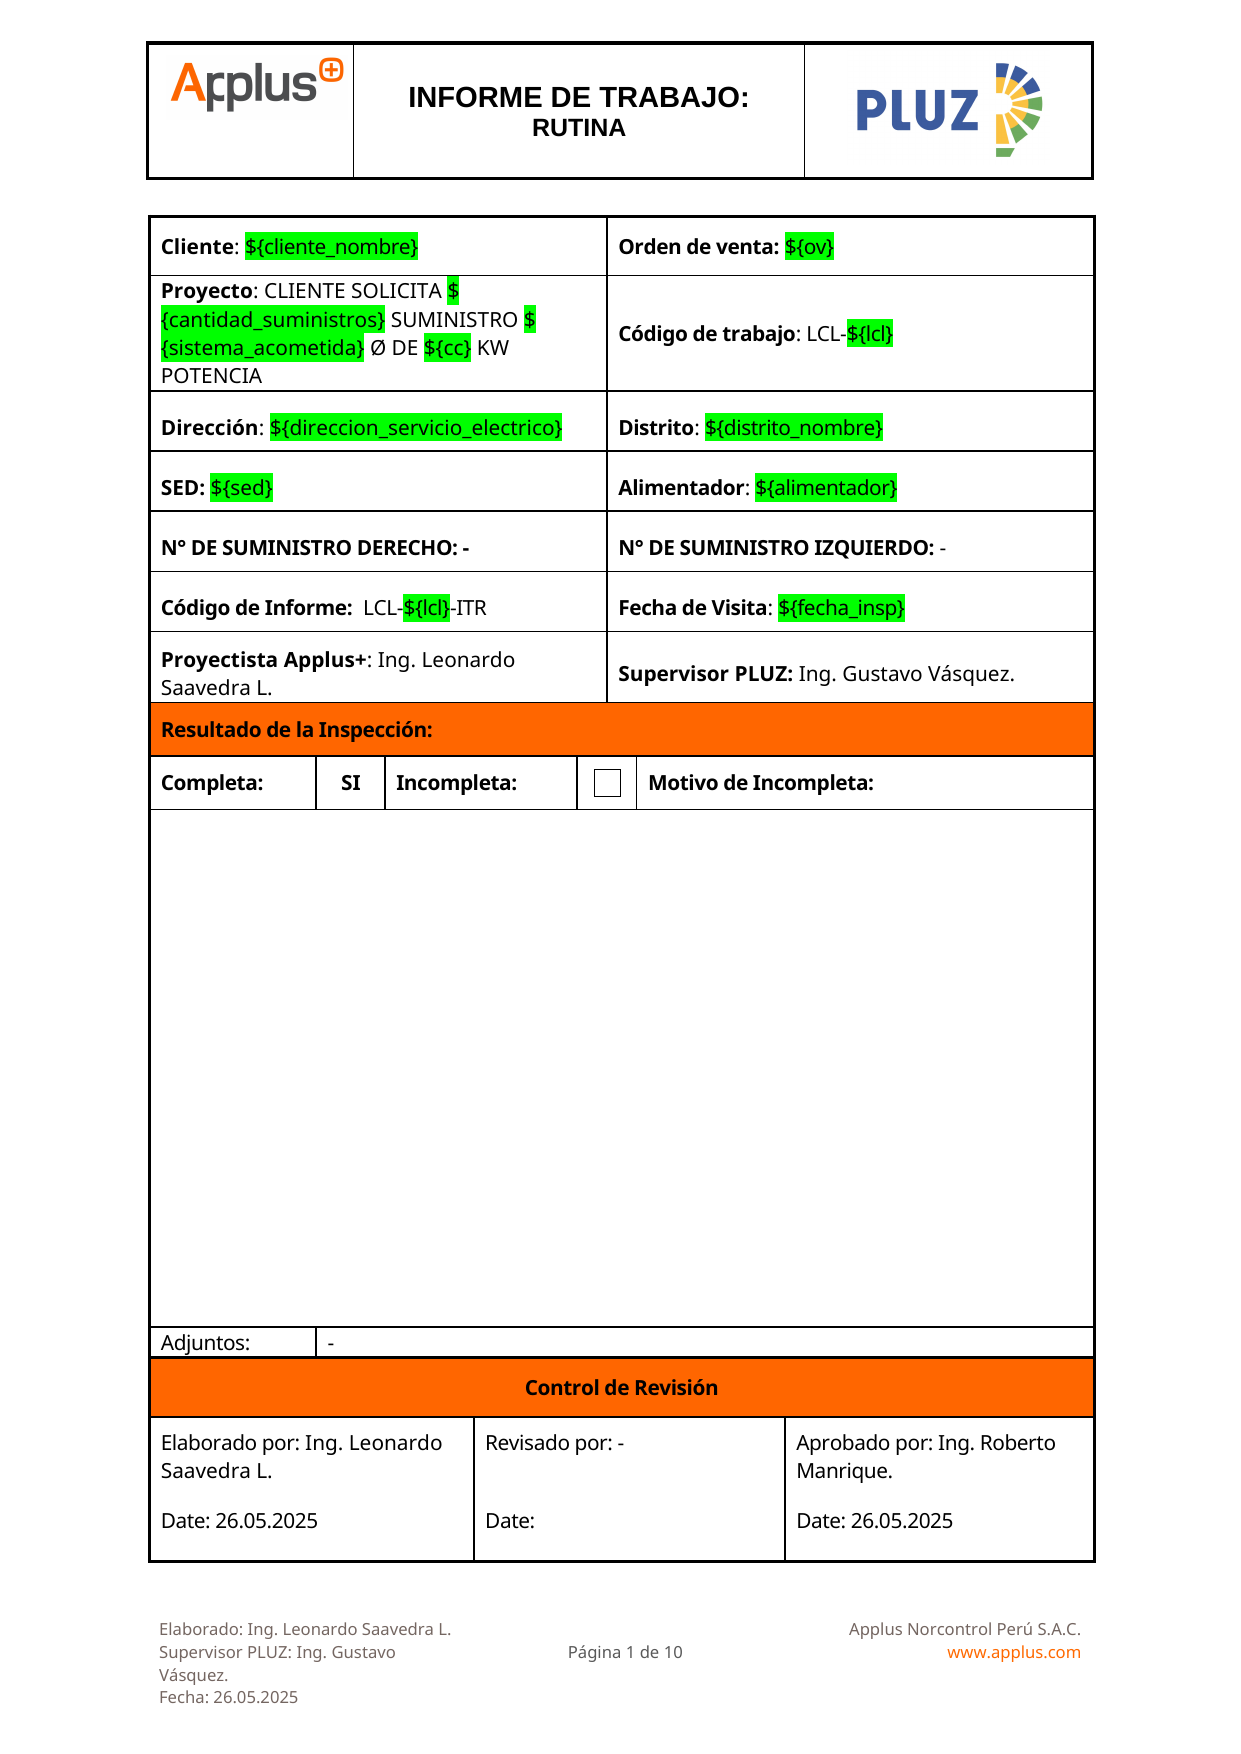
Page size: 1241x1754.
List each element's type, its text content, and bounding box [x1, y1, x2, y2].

table_cell SI [317, 757, 384, 809]
table_cell Completa: [151, 757, 315, 809]
table_header Cliente: ${cliente_nombre} [151, 218, 606, 275]
table_cell Supervisor PLUZ: Ing. Gustavo Vásquez. [608, 632, 1093, 702]
table_cell Date: [475, 1496, 784, 1559]
table_cell Control de Revisión [151, 1359, 1093, 1416]
table_cell N° DE SUMINISTRO IZQUIERDO: - [608, 512, 1093, 571]
table_cell N° DE SUMINISTRO DERECHO: - [151, 512, 606, 571]
table_cell Motivo de Incompleta: [637, 757, 1093, 809]
table_cell - [317, 1328, 1093, 1356]
table_cell [578, 757, 636, 809]
table_cell Aprobado por: Ing. Roberto Manrique. [786, 1418, 1093, 1496]
table_cell Proyecto: CLIENTE SOLICITA ${cantidad_suministros} SUMINISTRO ${sistema_acometida} Ø DE ${cc} KW POTENCIA [151, 276, 606, 390]
table_cell Fecha de Visita: ${fecha_insp} [608, 572, 1093, 631]
table_cell Adjuntos: [151, 1328, 315, 1356]
table_cell Date: 26.05.2025 [151, 1496, 473, 1559]
table_cell Elaborado por: Ing. Leonardo Saavedra L. [151, 1418, 473, 1496]
table_header Orden de venta: ${ov} [608, 218, 1093, 275]
table_cell Distrito: ${distrito_nombre} [608, 392, 1093, 450]
table_cell Date: 26.05.2025 [786, 1496, 1093, 1559]
table_cell SED: ${sed} [151, 452, 606, 510]
table_cell [151, 810, 1093, 1326]
table_cell Resultado de la Inspección: [151, 703, 1093, 755]
table_cell Código de Informe: LCL-${lcl}-ITR [151, 572, 606, 631]
table_cell Incompleta: [386, 757, 576, 809]
table_cell Alimentador: ${alimentador} [608, 452, 1093, 510]
table_cell Revisado por: - [475, 1418, 784, 1496]
table_cell Dirección: ${direccion_servicio_electrico} [151, 392, 606, 450]
table_cell Proyectista Applus+: Ing. Leonardo Saavedra L. [151, 632, 606, 702]
table_cell Código de trabajo: LCL-${lcl} [608, 276, 1093, 390]
picture [165, 55, 348, 120]
picture [847, 50, 1050, 165]
